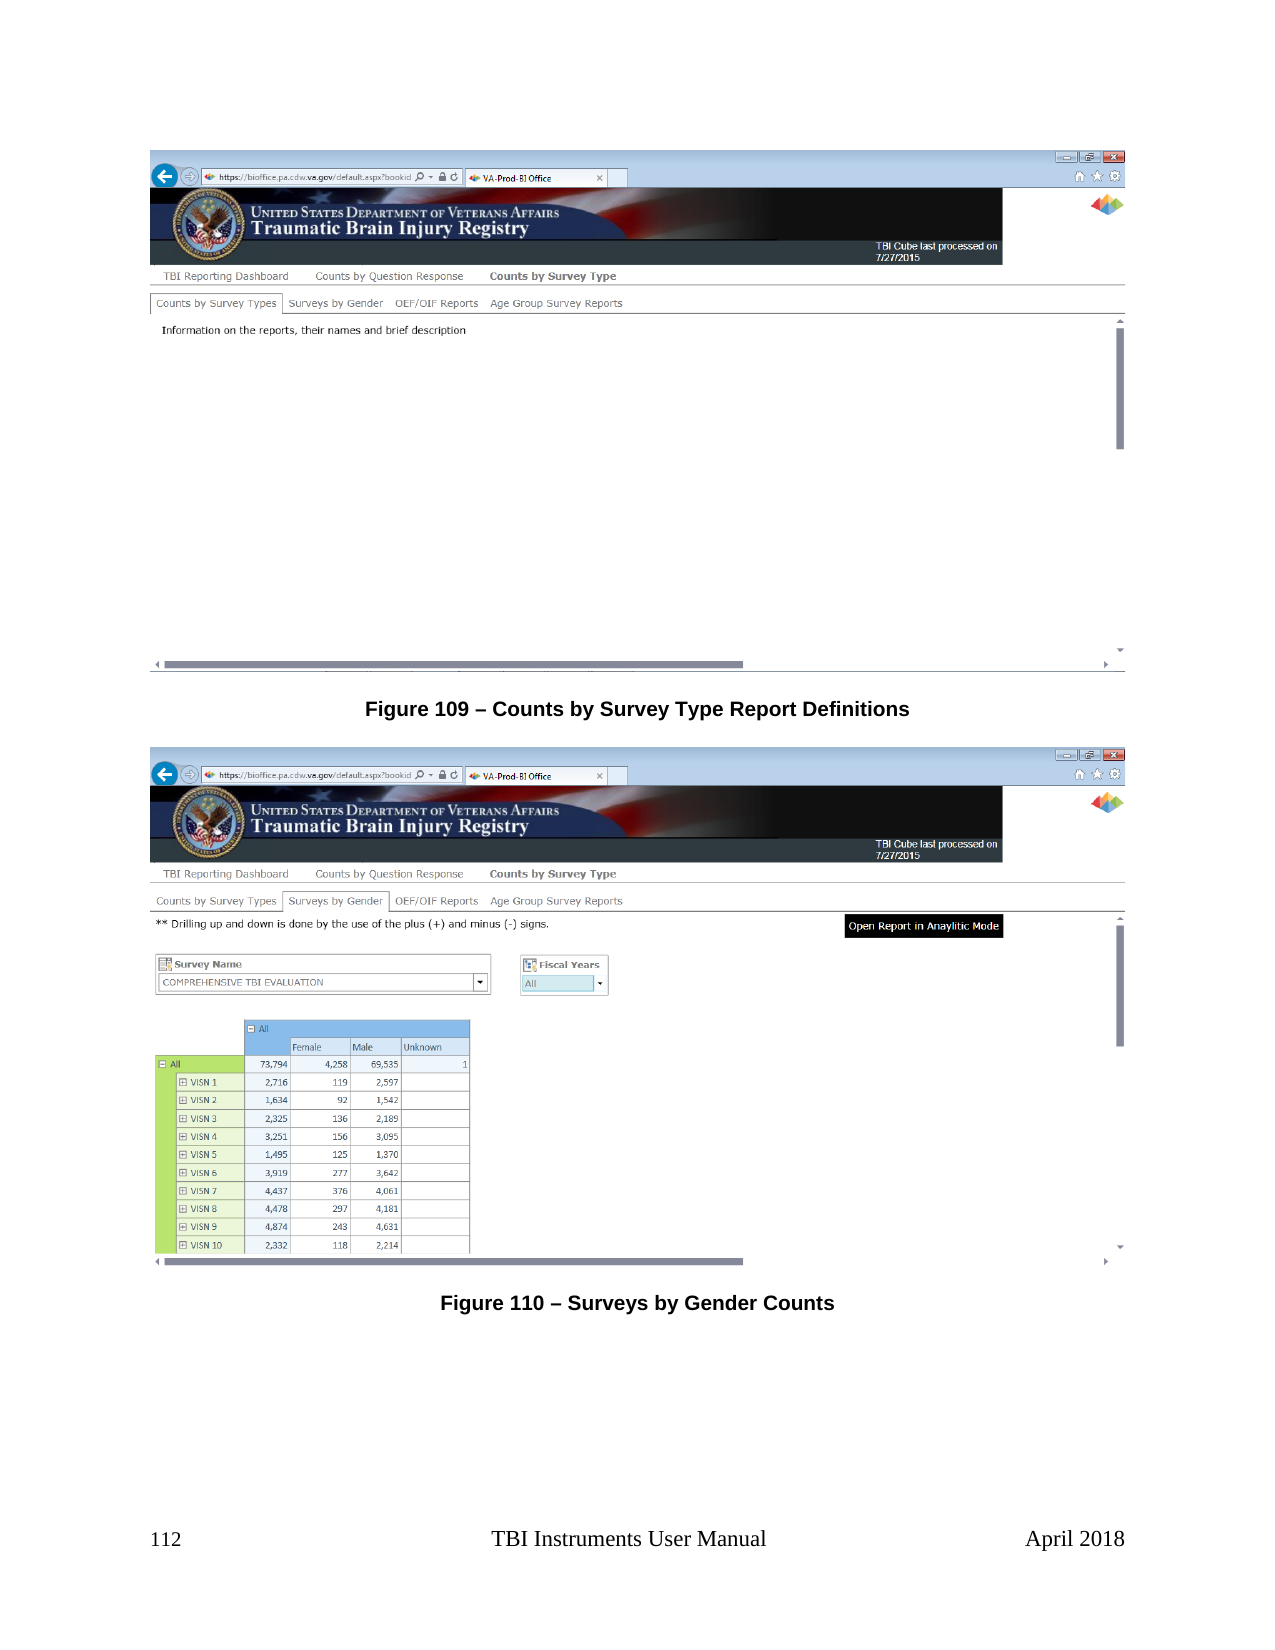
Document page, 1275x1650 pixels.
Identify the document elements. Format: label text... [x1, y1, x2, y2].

text Figure 109 – Counts by Survey Type Report Definitions [150, 697, 1125, 721]
text Figure 110 – Surveys by Gender Counts [150, 1291, 1125, 1315]
picture [150, 150, 1125, 672]
picture [150, 747, 1125, 1266]
